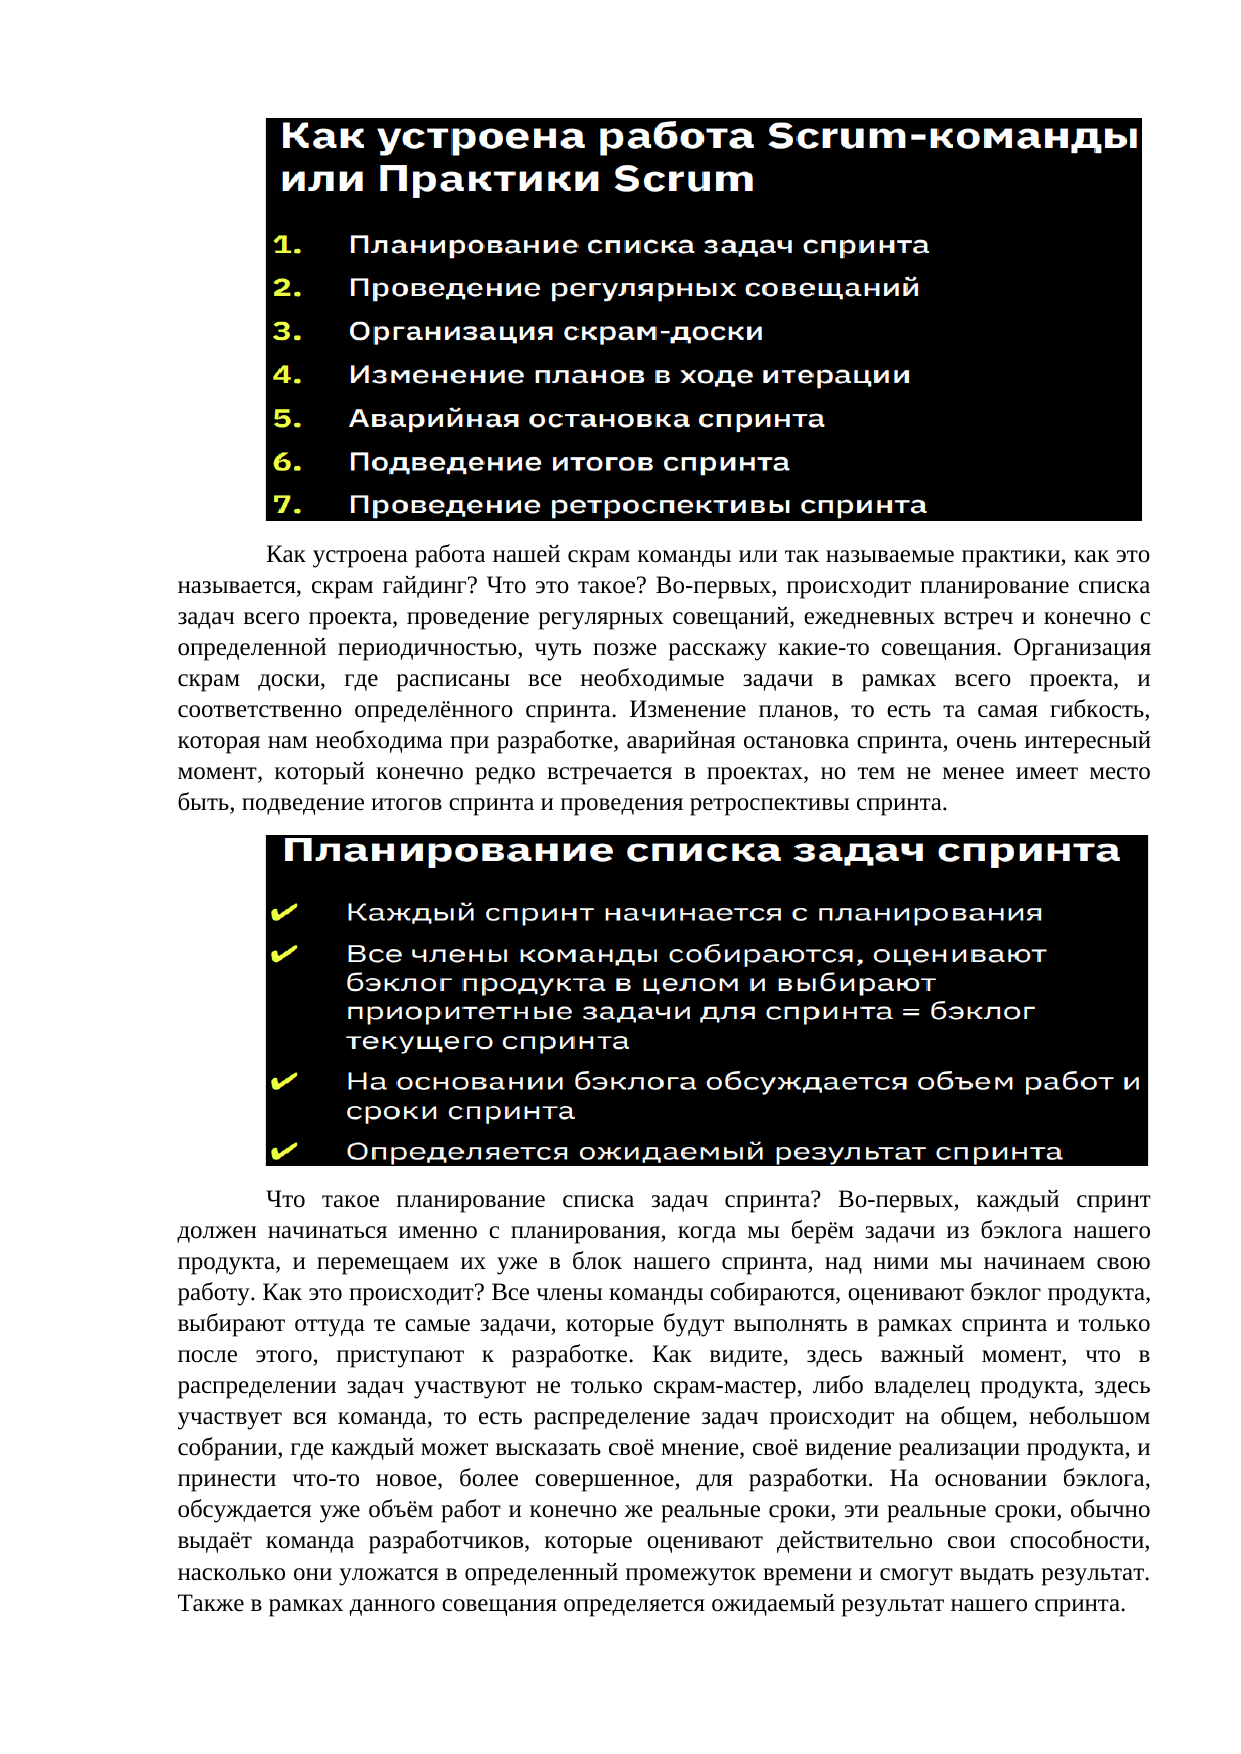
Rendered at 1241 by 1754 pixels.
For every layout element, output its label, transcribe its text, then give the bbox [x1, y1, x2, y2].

picture [265, 835, 1149, 1166]
picture [265, 118, 1142, 521]
text Что такое планирование списка задач спринта? Во-первых, каждый спринт должен начинаться именно с планирования, когда мы берём задачи из бэклога нашего продукта, и перемещаем их уже в блок нашего спринта, над ними мы начинаем свою работу. Как это происходит? Все члены команды собираются, оценивают бэклог продукта, выбирают оттуда те самые задачи, которые будут выполнять в рамках спринта и только после этого, приступают к разработке. Как видите, здесь важный момент, что в распределении задач участвуют не только скрам-мастер, либо владелец продукта, здесь участвует вся команда, то есть распределение задач происходит на общем, небольшом собрании, где каждый может высказать своё мнение, своё видение реализации продукта, и принести что-то новое, более совершенное, для разработки. На основании бэклога, обсуждается уже объём работ и конечно же реальные сроки, эти реальные сроки, обычно выдаёт команда разработчиков, которые оценивают действительно свои способности, насколько они уложатся в определенный промежуток времени и смогут выдать результат. Также в рамках данного совещания определяется ожидаемый результат нашего спринта. [177, 1184, 1152, 1616]
text Как устроена работа нашей скрам команды или так называемые практики, как это называется, скрам гайдинг? Что это такое? Во-первых, происходит планирование списка задач всего проекта, проведение регулярных совещаний, ежедневных встреч и конечно с определенной периодичностью, чуть позже расскажу какие-то совещания. Организация скрам доски, где расписаны все необходимые задачи в рамках всего проекта, и соответственно определённого спринта. Изменение планов, то есть та самая гибкость, которая нам необходима при разработке, аварийная остановка спринта, очень интересный момент, который конечно редко встречается в проектах, но тем не менее имеет место быть, подведение итогов спринта и проведения ретроспективы спринта. [177, 539, 1152, 816]
